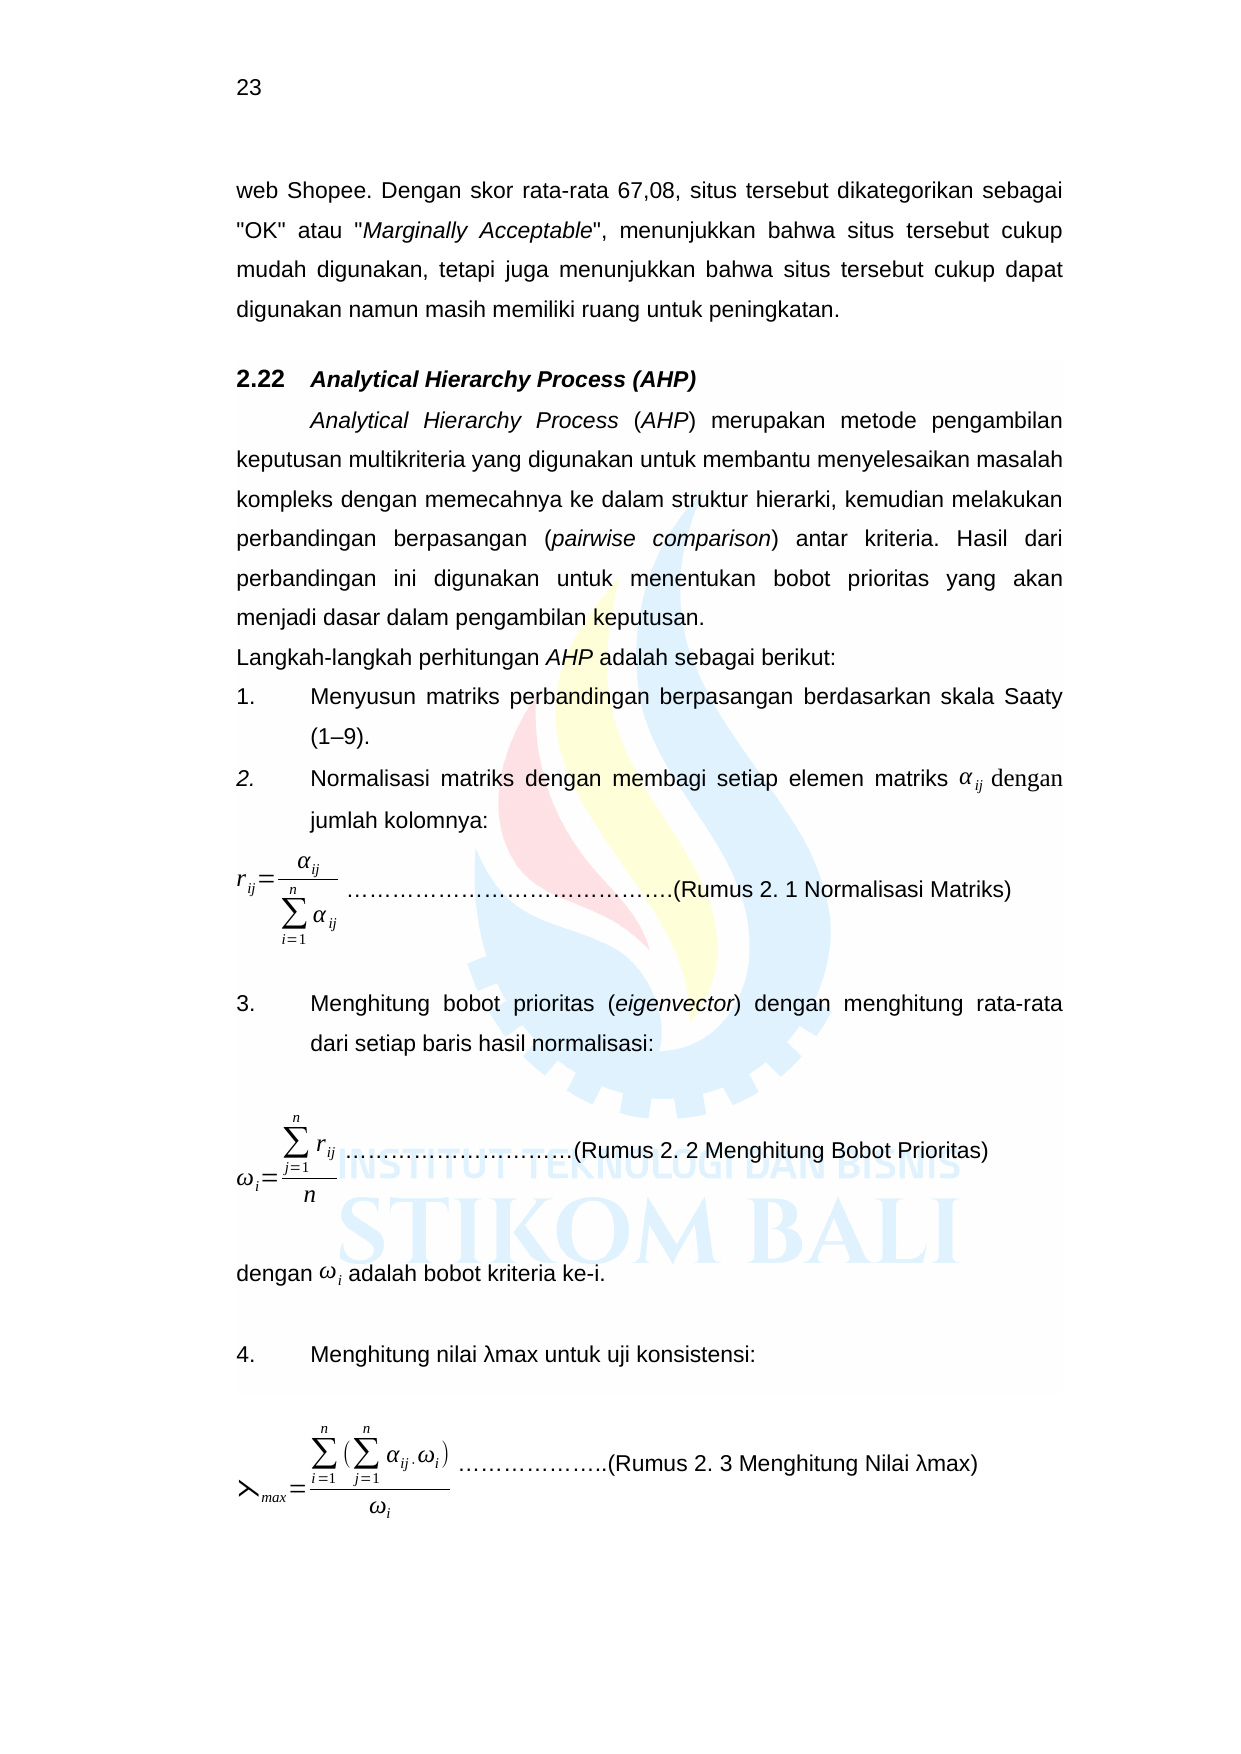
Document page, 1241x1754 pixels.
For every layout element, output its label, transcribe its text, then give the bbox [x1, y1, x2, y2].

list Menghitung bobot prioritas (eigenvector) dengan menghitung rata-rata dari setiap baris hasil normalisasi: [236, 990, 1063, 1056]
list Menghitung nilai λmax untuk uji konsistensi: [236, 1341, 1063, 1367]
list Menyusun matriks perbandingan berpasangan berdasarkan skala Saaty (1–9). [236, 683, 1063, 749]
text Langkah-langkah perhitungan AHP adalah sebagai berikut: [236, 644, 1063, 670]
text ………………..(Rumus 2. 3 Menghitung Nilai λmax) [236, 1420, 1063, 1522]
text dengan adalah bobot kriteria ke-i. [236, 1257, 1063, 1288]
list Normalisasi matriks dengan membagi setiap elemen matriks dengan jumlah kolomnya: [236, 762, 1063, 833]
text …………………………(Rumus 2. 2 Menghitung Bobot Prioritas) [236, 1109, 1063, 1207]
text Analytical Hierarchy Process (AHP) merupakan metode pengambilan keputusan multikriteria yang digunakan untuk membantu menyelesaikan masalah kompleks dengan memecahnya ke dalam struktur hierarki, kemudian melakukan perbandingan berpasangan (pairwise comparison) antar kriteria. Hasil dari perbandingan ini digunakan untuk menentukan bobot prioritas yang akan menjadi dasar dalam pengambilan keputusan. [236, 407, 1063, 631]
list Analytical Hierarchy Process (AHP) [236, 364, 1063, 393]
text …………………………………….(Rumus 2. 1 Normalisasi Matriks) [236, 846, 1063, 948]
